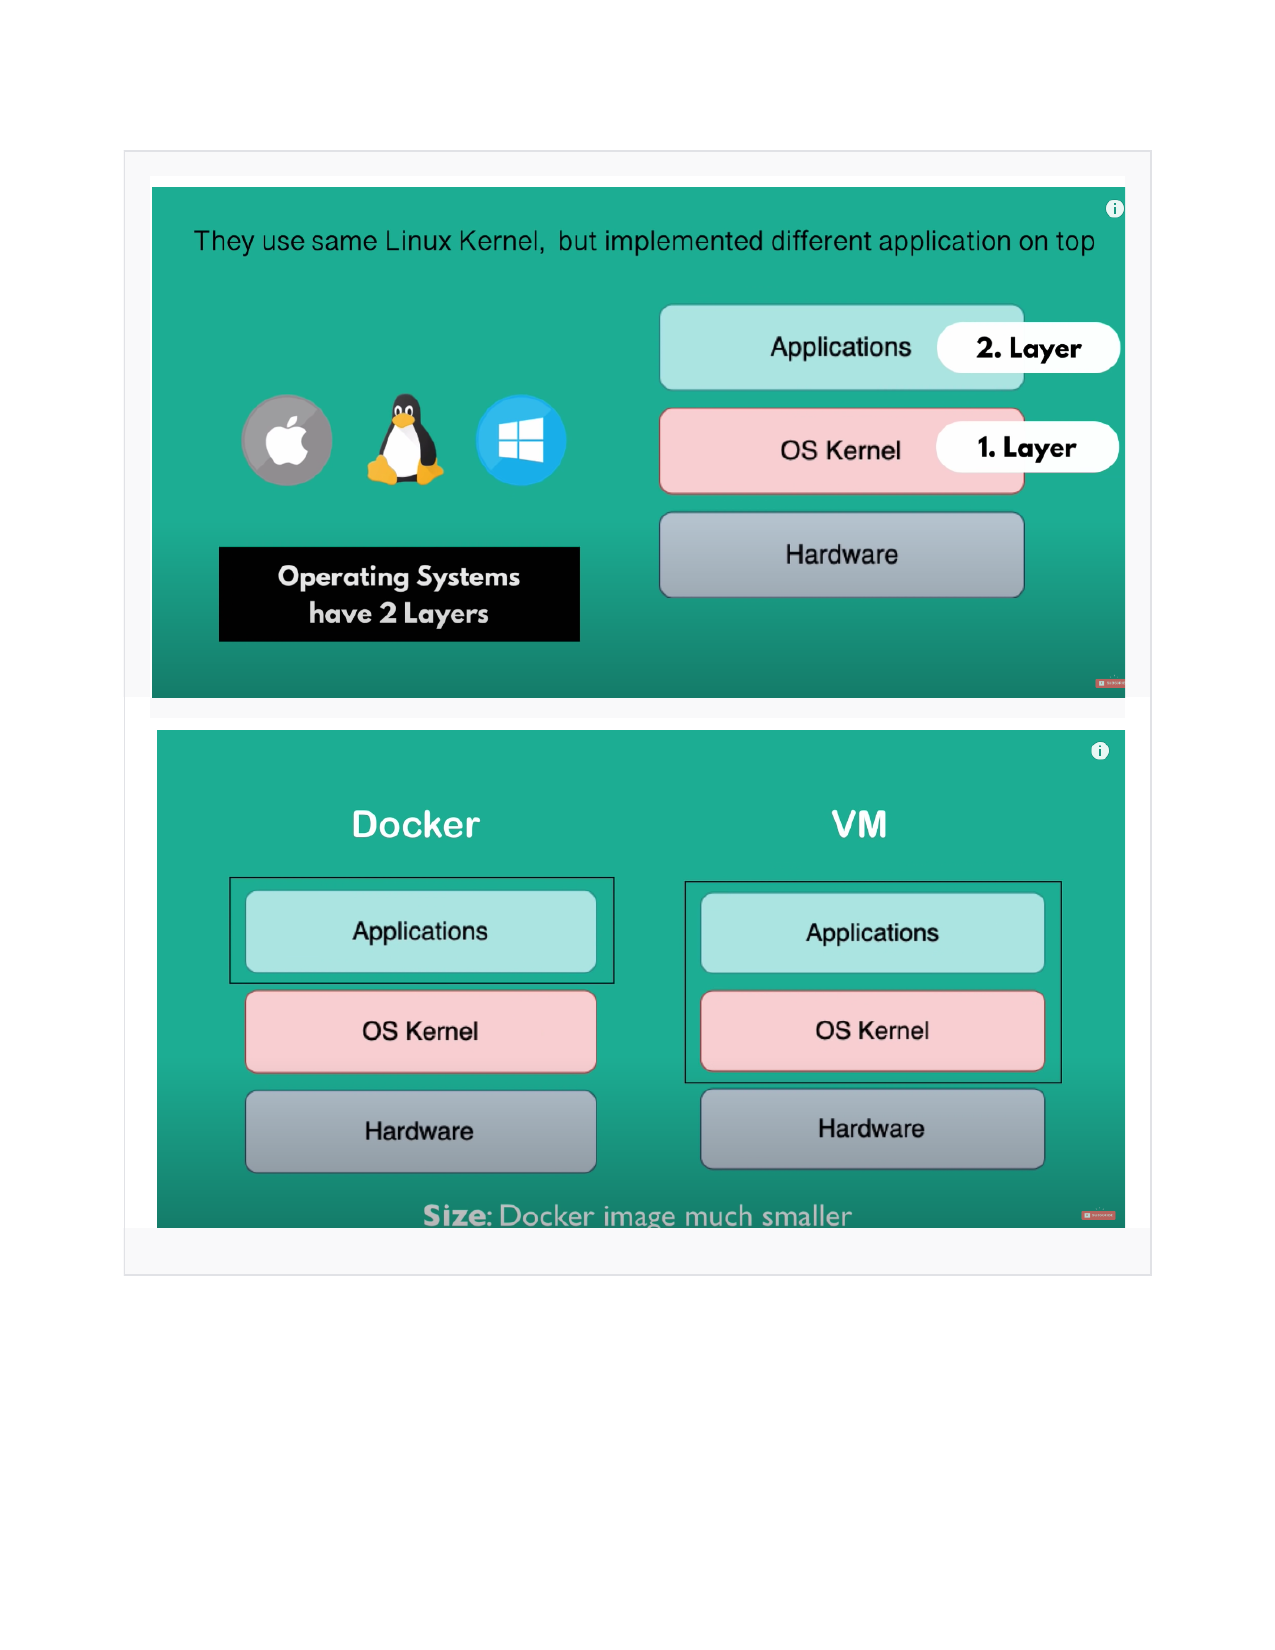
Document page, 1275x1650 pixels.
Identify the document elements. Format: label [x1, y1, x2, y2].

picture [150, 176, 1125, 698]
picture [150, 718, 1125, 1228]
